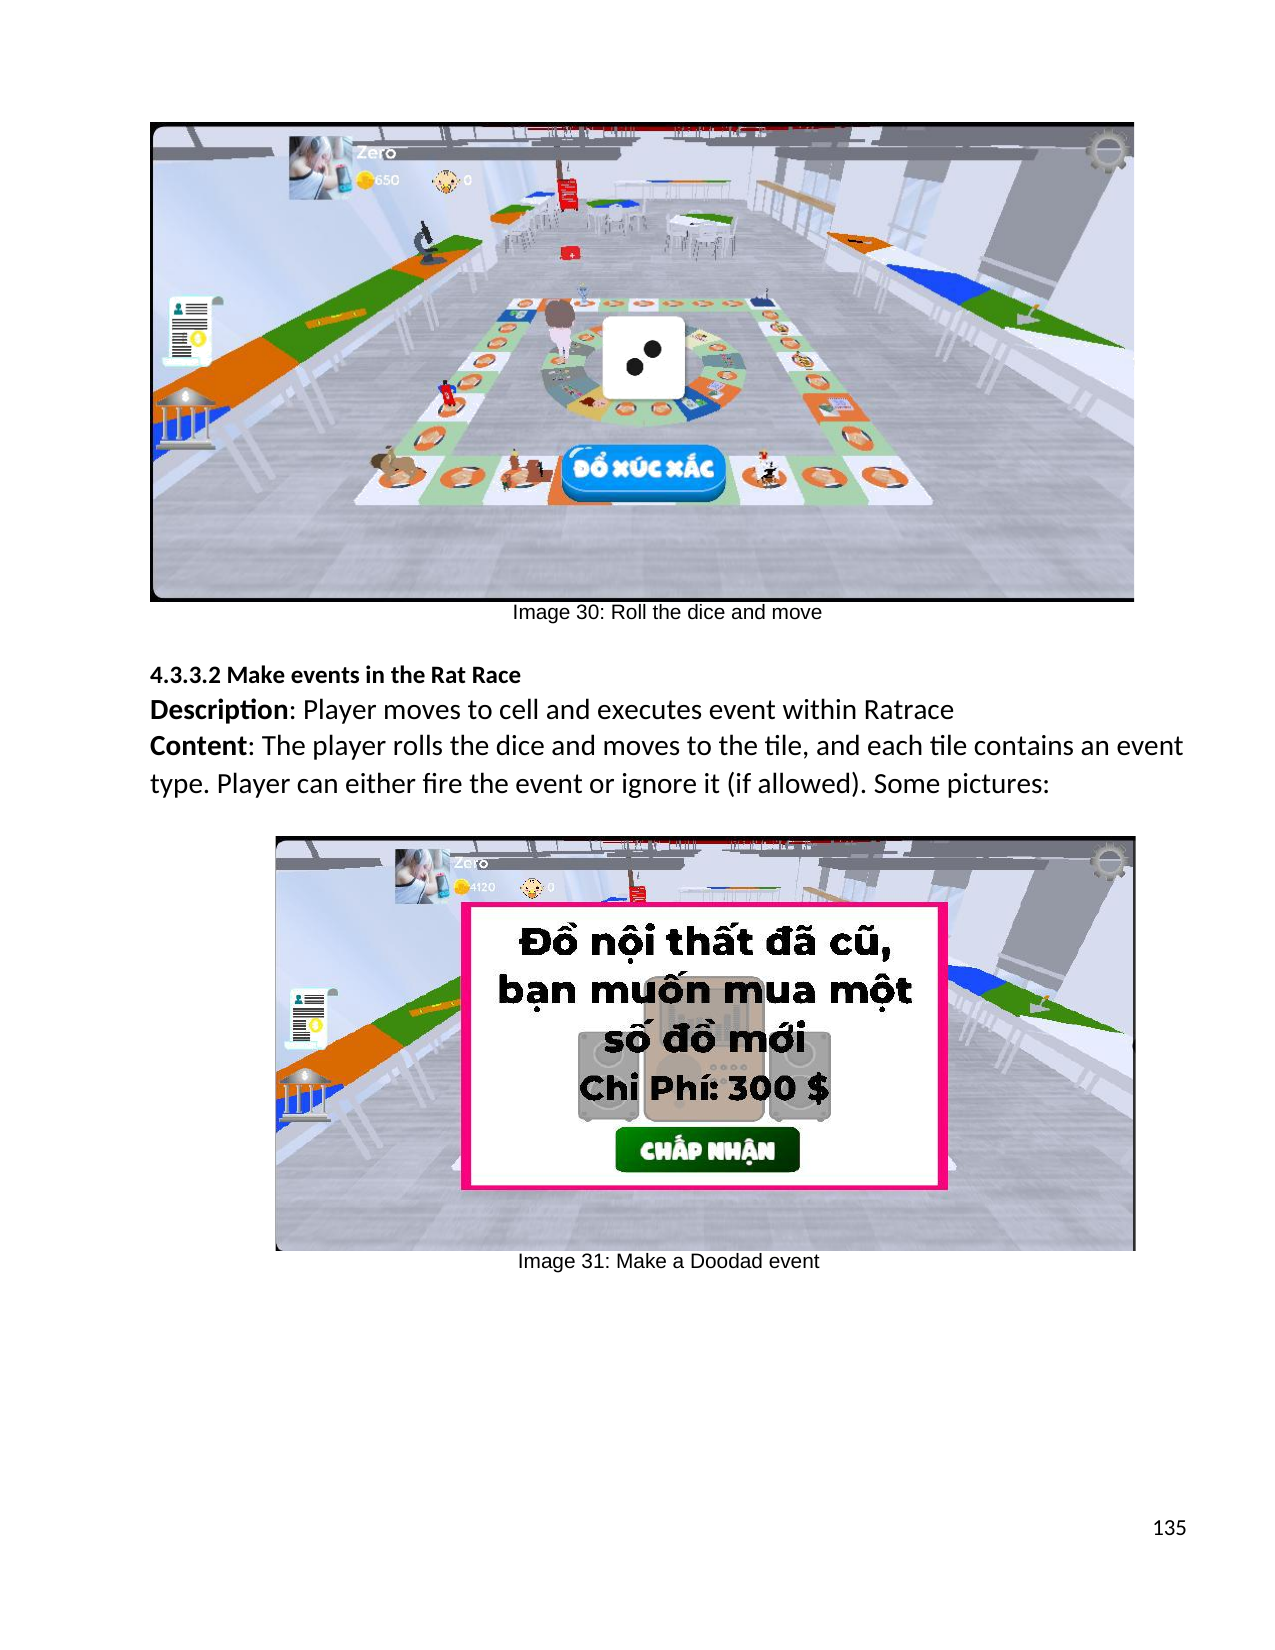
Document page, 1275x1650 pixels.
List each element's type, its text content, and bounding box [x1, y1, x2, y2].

text Description: Player moves to cell and executes event within Ratrace [150, 691, 1187, 727]
text 135 [1152, 1513, 1187, 1541]
text Content: The player rolls the dice and moves to the tile, and each tile contains an event type. Player can either fire the event or ignore it (if allowed). Some pictures: [150, 727, 1185, 801]
text 4.3.3.2 Make events in the Rat Race [150, 659, 1187, 689]
text Image 30: Roll the dice and move [512, 600, 1187, 624]
picture [150, 122, 1135, 602]
picture [275, 836, 1136, 1249]
text Image 31: Make a Doodad event [150, 1249, 1187, 1273]
